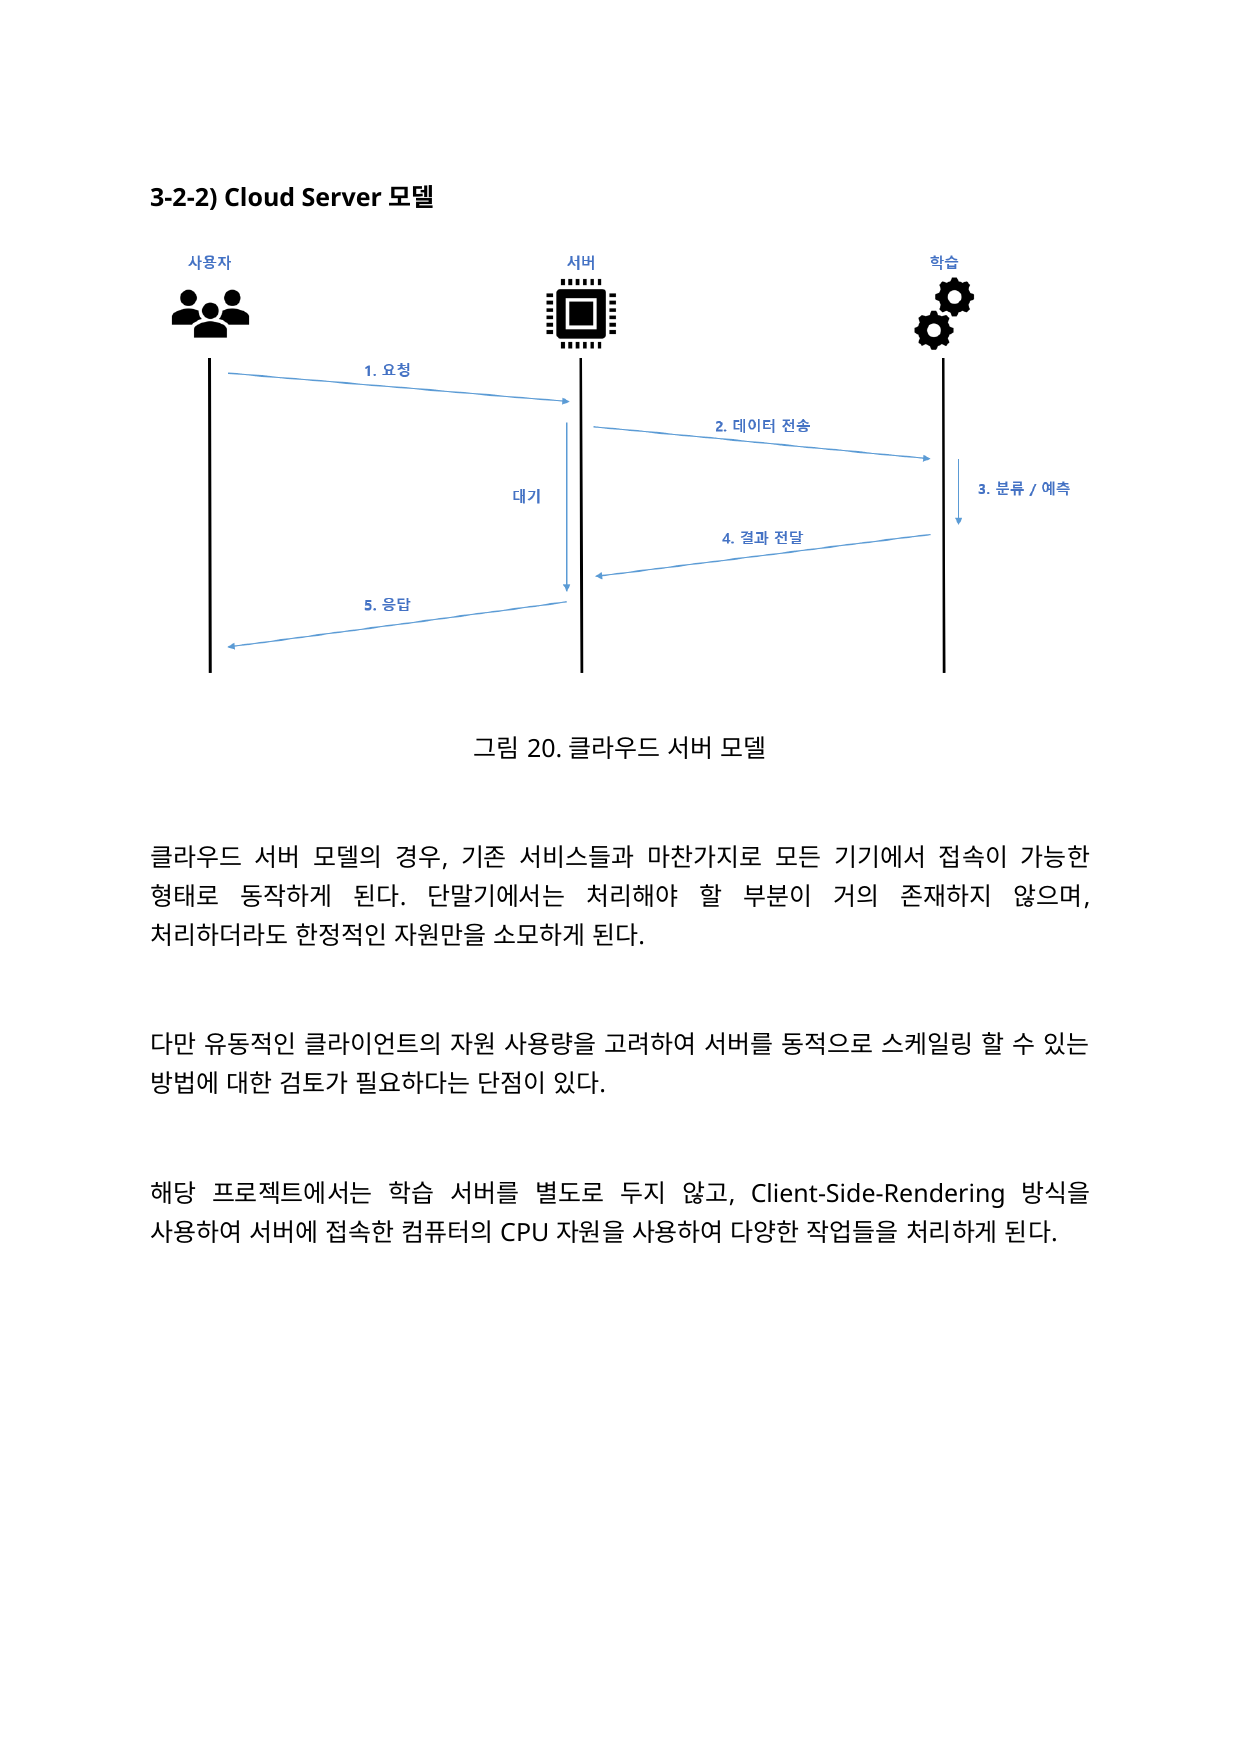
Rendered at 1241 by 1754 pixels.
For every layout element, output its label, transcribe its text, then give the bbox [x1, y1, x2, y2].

picture [150, 232, 1091, 710]
text 클라우드 서버 모델의 경우, 기존 서비스들과 마찬가지로 모든 기기에서 접속이 가능한 형태로 동작하게 된다. 단말기에서는 처리해야 할 부분이 거의 존재하지 않으며, 처리하더라도 한정적인 자원만을 소모하게 된다. [150, 837, 1090, 952]
text 다만 유동적인 클라이언트의 자원 사용량을 고려하여 서버를 동적으로 스케일링 할 수 있는 방법에 대한 검토가 필요하다는 단점이 있다. [150, 1025, 1090, 1100]
text 해당 프로젝트에서는 학습 서버를 별도로 두지 않고, Client-Side-Rendering 방식을 사용하여 서버에 접속한 컴퓨터의 CPU 자원을 사용하여 다양한 작업들을 처리하게 된다. [150, 1173, 1090, 1248]
text 그림 20. 클라우드 서버 모델 [150, 728, 1090, 764]
text 3-2-2) Cloud Server 모델 [150, 177, 1090, 213]
